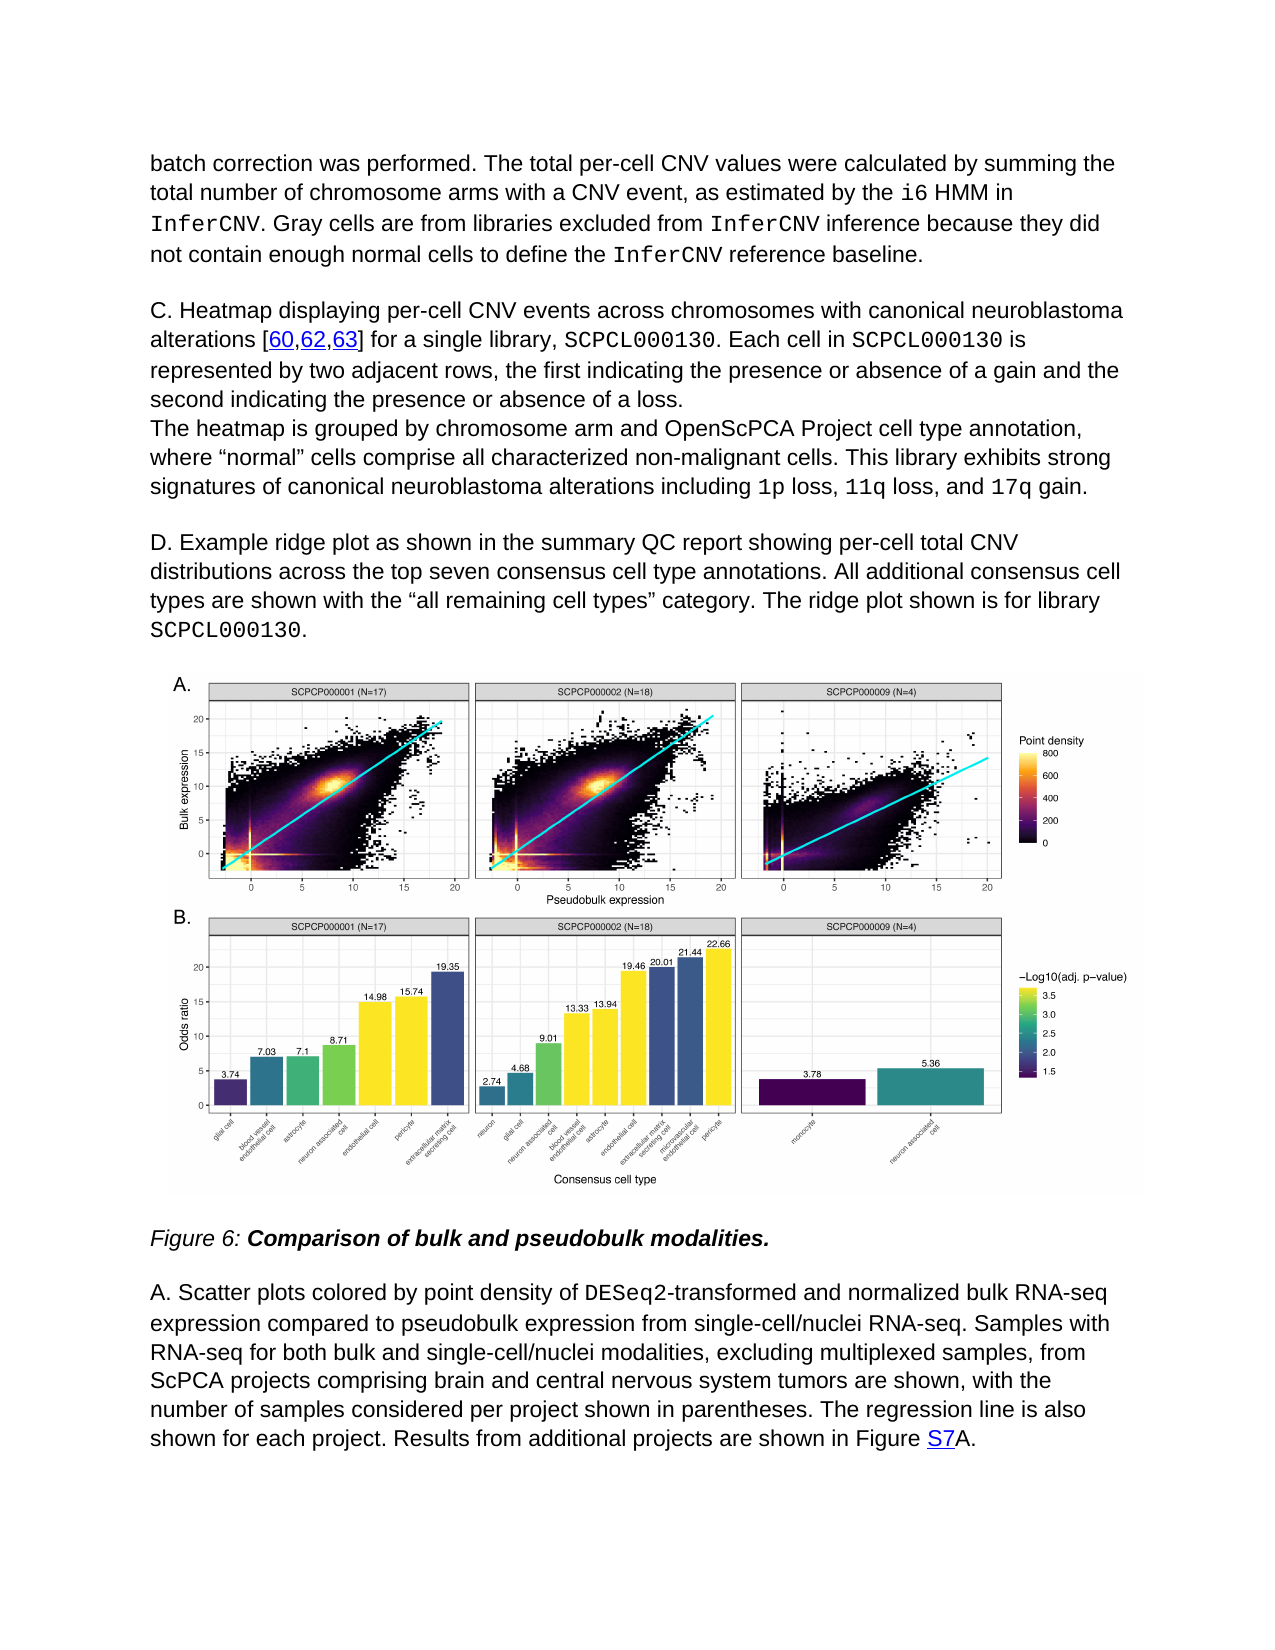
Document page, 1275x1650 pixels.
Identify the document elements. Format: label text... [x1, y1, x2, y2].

picture [168, 671, 1144, 1197]
text C. Heatmap displaying per-cell CNV events across chromosomes with canonical neuroblastoma alterations [60,62,63] for a single library, SCPCL000130. Each cell in SCPCL000130 is represented by two adjacent rows, the first indicating the presence or absence of a gain and the second indicating the presence or absence of a loss. The heatmap is grouped by chromosome arm and OpenScPCA Project cell type annotation, where “normal” cells comprise all characterized non-malignant cells. This library exhibits strong signatures of canonical neuroblastoma alterations including 1p loss, 11q loss, and 17q gain. [150, 297, 1125, 501]
text Figure 6: Comparison of bulk and pseudobulk modalities. [150, 1225, 1125, 1251]
text A. Scatter plots colored by point density of DESeq2-transformed and normalized bulk RNA-seq expression compared to pseudobulk expression from single-cell/nuclei RNA-seq. Samples with RNA-seq for both bulk and single-cell/nuclei modalities, excluding multiplexed samples, from ScPCA projects comprising brain and central nervous system tumors are shown, with the number of samples considered per project shown in parentheses. The regression line is also shown for each project. Results from additional projects are shown in Figure S7A. [150, 1279, 1125, 1452]
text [150, 150, 1125, 269]
text D. Example ridge plot as shown in the summary QC report showing per-cell total CNV distributions across the top seven consensus cell type annotations. All additional consensus cell types are shown with the “all remaining cell types” category. The ridge plot shown is for library SCPCL000130. [150, 529, 1125, 644]
